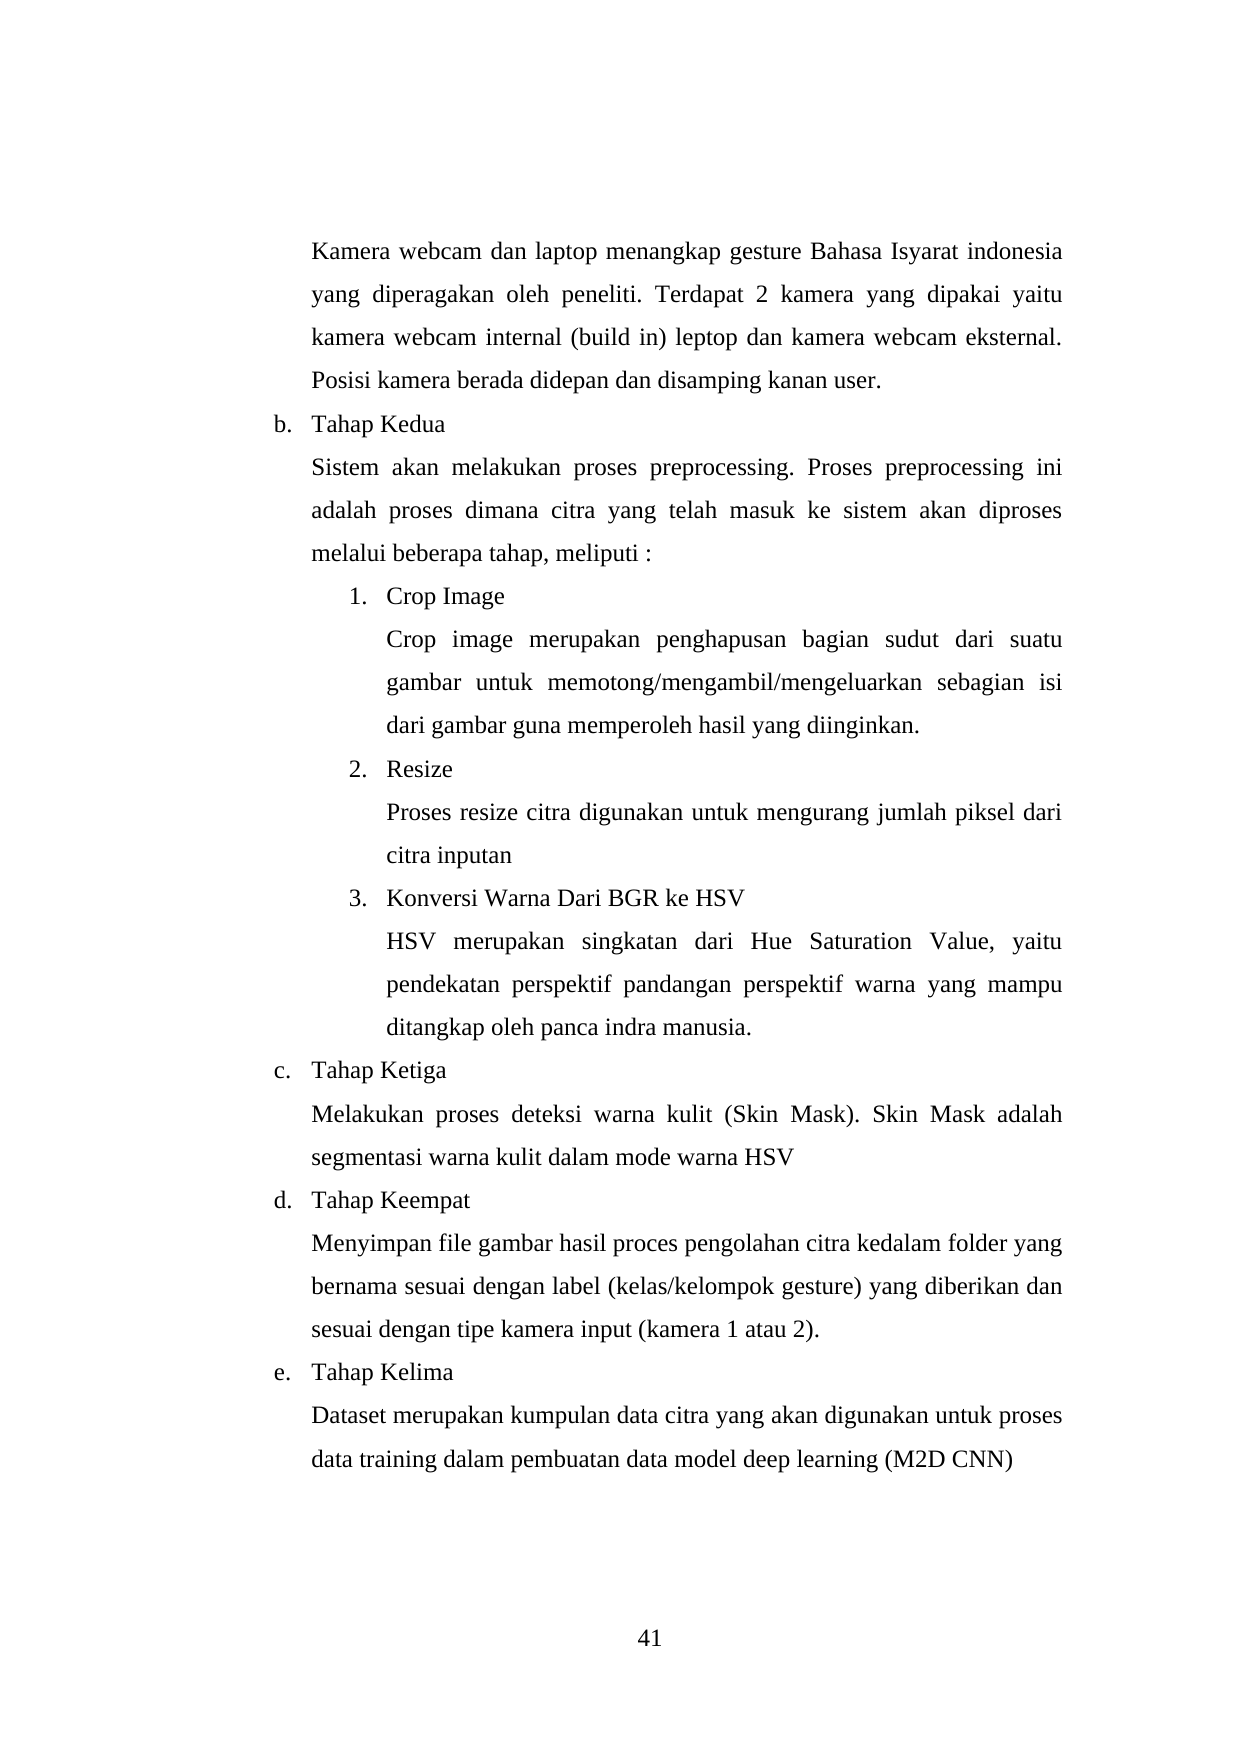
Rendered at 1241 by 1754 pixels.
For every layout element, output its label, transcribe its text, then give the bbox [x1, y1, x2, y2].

list Tahap Ketiga [274, 1056, 1063, 1084]
list Proses resize citra digunakan untuk mengurang jumlah piksel dari citra inputan [386, 797, 1063, 869]
list Tahap Keempat [274, 1185, 1063, 1214]
list Menyimpan file gambar hasil proces pengolahan citra kedalam folder yang bernama sesuai dengan label (kelas/kelompok gesture) yang diberikan dan sesuai dengan tipe kamera input (kamera 1 atau 2). [311, 1228, 1063, 1343]
list Crop image merupakan penghapusan bagian sudut dari suatu gambar untuk memotong/mengambil/mengeluarkan sebagian isi dari gambar guna memperoleh hasil yang diinginkan. [386, 624, 1063, 739]
list HSV merupakan singkatan dari Hue Saturation Value, yaitu pendekatan perspektif pandangan perspektif warna yang mampu ditangkap oleh panca indra manusia. [386, 926, 1063, 1041]
list Tahap Kedua [274, 409, 1063, 437]
list Melakukan proses deteksi warna kulit (Skin Mask). Skin Mask adalah segmentasi warna kulit dalam mode warna HSV [311, 1099, 1063, 1171]
list Dataset merupakan kumpulan data citra yang akan digunakan untuk proses data training dalam pembuatan data model deep learning (M2D CNN) [311, 1401, 1063, 1472]
list Resize [349, 754, 1063, 782]
list Crop Image [349, 581, 1063, 610]
list Tahap Kelima [274, 1357, 1063, 1386]
list Konversi Warna Dari BGR ke HSV [349, 883, 1063, 912]
list Sistem akan melakukan proses preprocessing. Proses preprocessing ini adalah proses dimana citra yang telah masuk ke sistem akan diproses melalui beberapa tahap, meliputi : [311, 452, 1063, 567]
list Kamera webcam dan laptop menangkap gesture Bahasa Isyarat indonesia yang diperagakan oleh peneliti. Terdapat 2 kamera yang dipakai yaitu kamera webcam internal (build in) leptop dan kamera webcam eksternal. Posisi kamera berada didepan dan disamping kanan user. [311, 236, 1063, 394]
